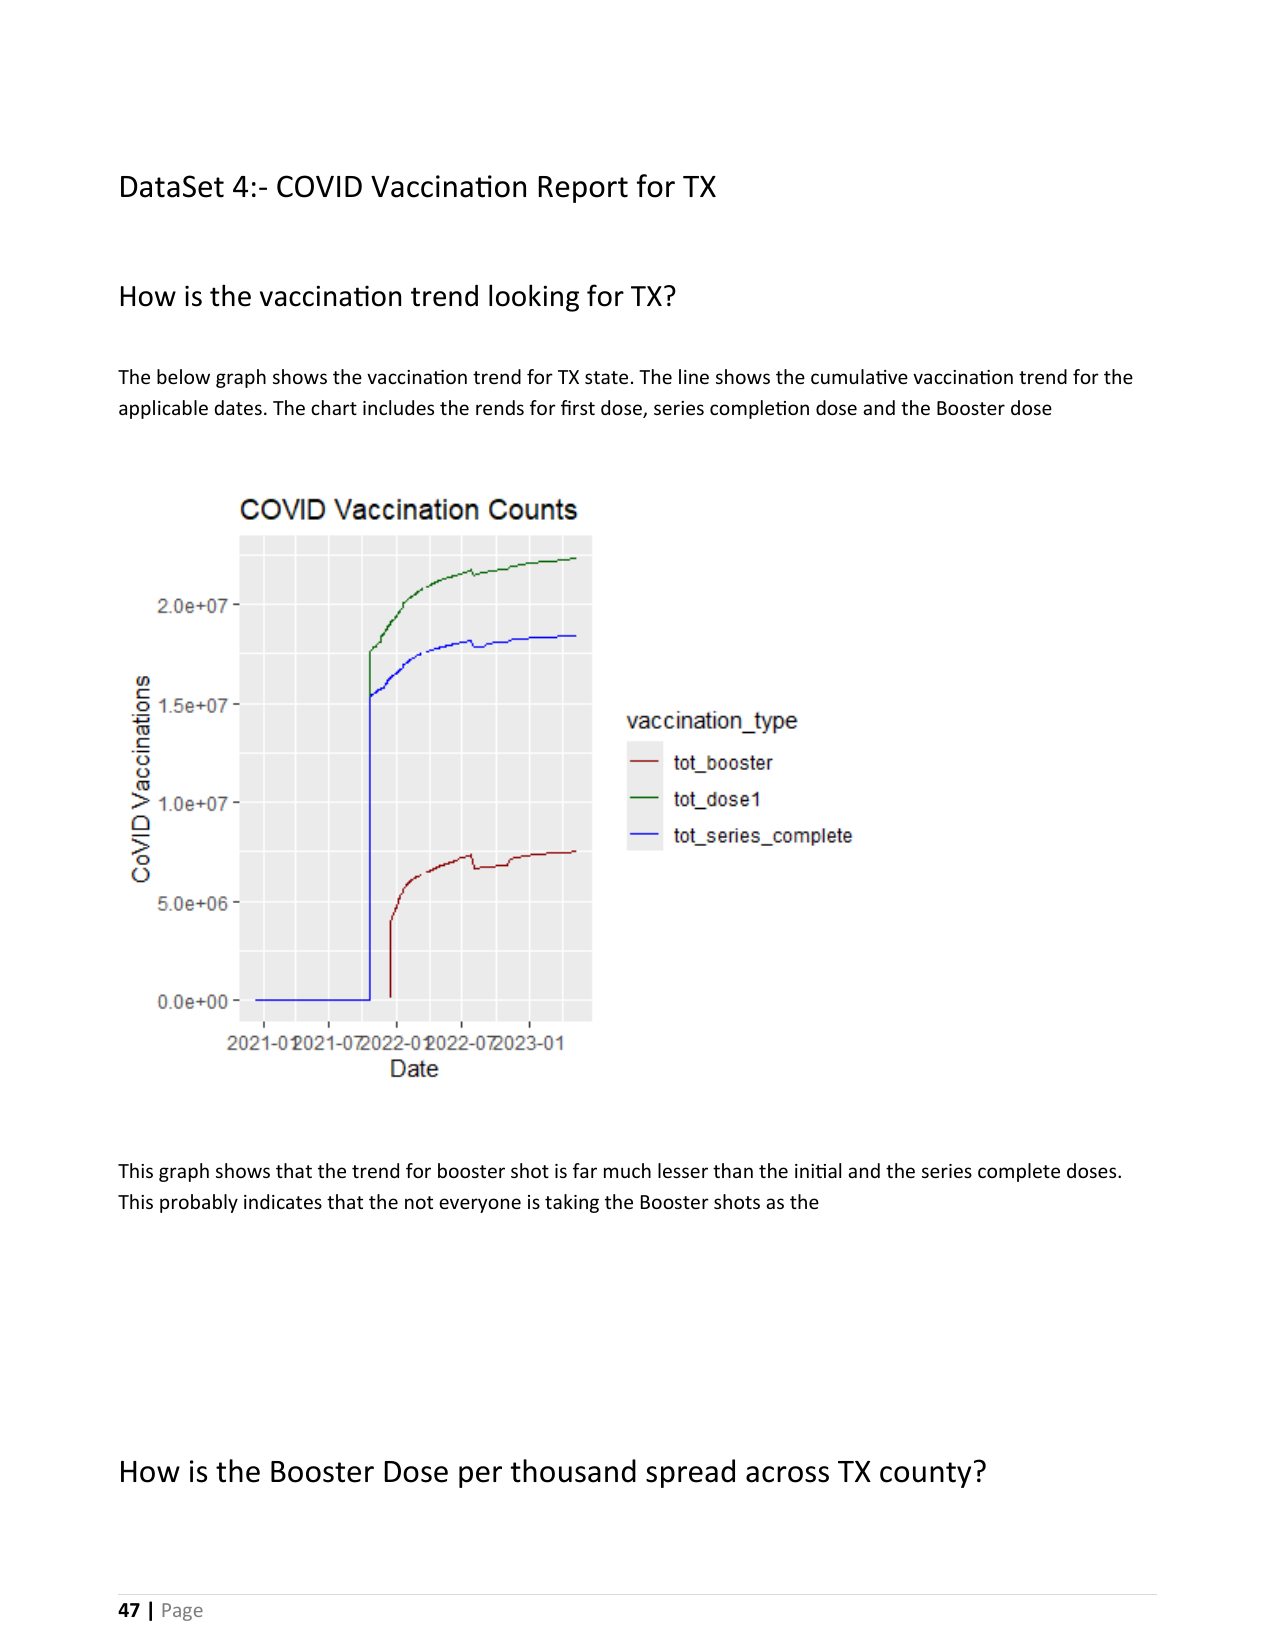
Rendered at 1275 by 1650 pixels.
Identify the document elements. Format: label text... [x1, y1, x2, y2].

subtitle DataSet 4:- COVID Vaccination Report for TX [118, 165, 1157, 206]
subtitle How is the vaccination trend looking for TX? [118, 276, 1157, 314]
picture [118, 486, 877, 1093]
text This graph shows that the trend for booster shot is far much lesser than the initial and the series complete doses. This probably indicates that the not everyone is taking the Booster shots as the [118, 1158, 1157, 1215]
text The below graph shows the vaccination trend for TX state. The line shows the cumulative vaccination trend for the applicable dates. The chart includes the rends for first dose, series completion dose and the Booster dose [118, 363, 1157, 421]
subtitle How is the Booster Dose per thousand spread across TX county? [118, 1450, 1157, 1491]
